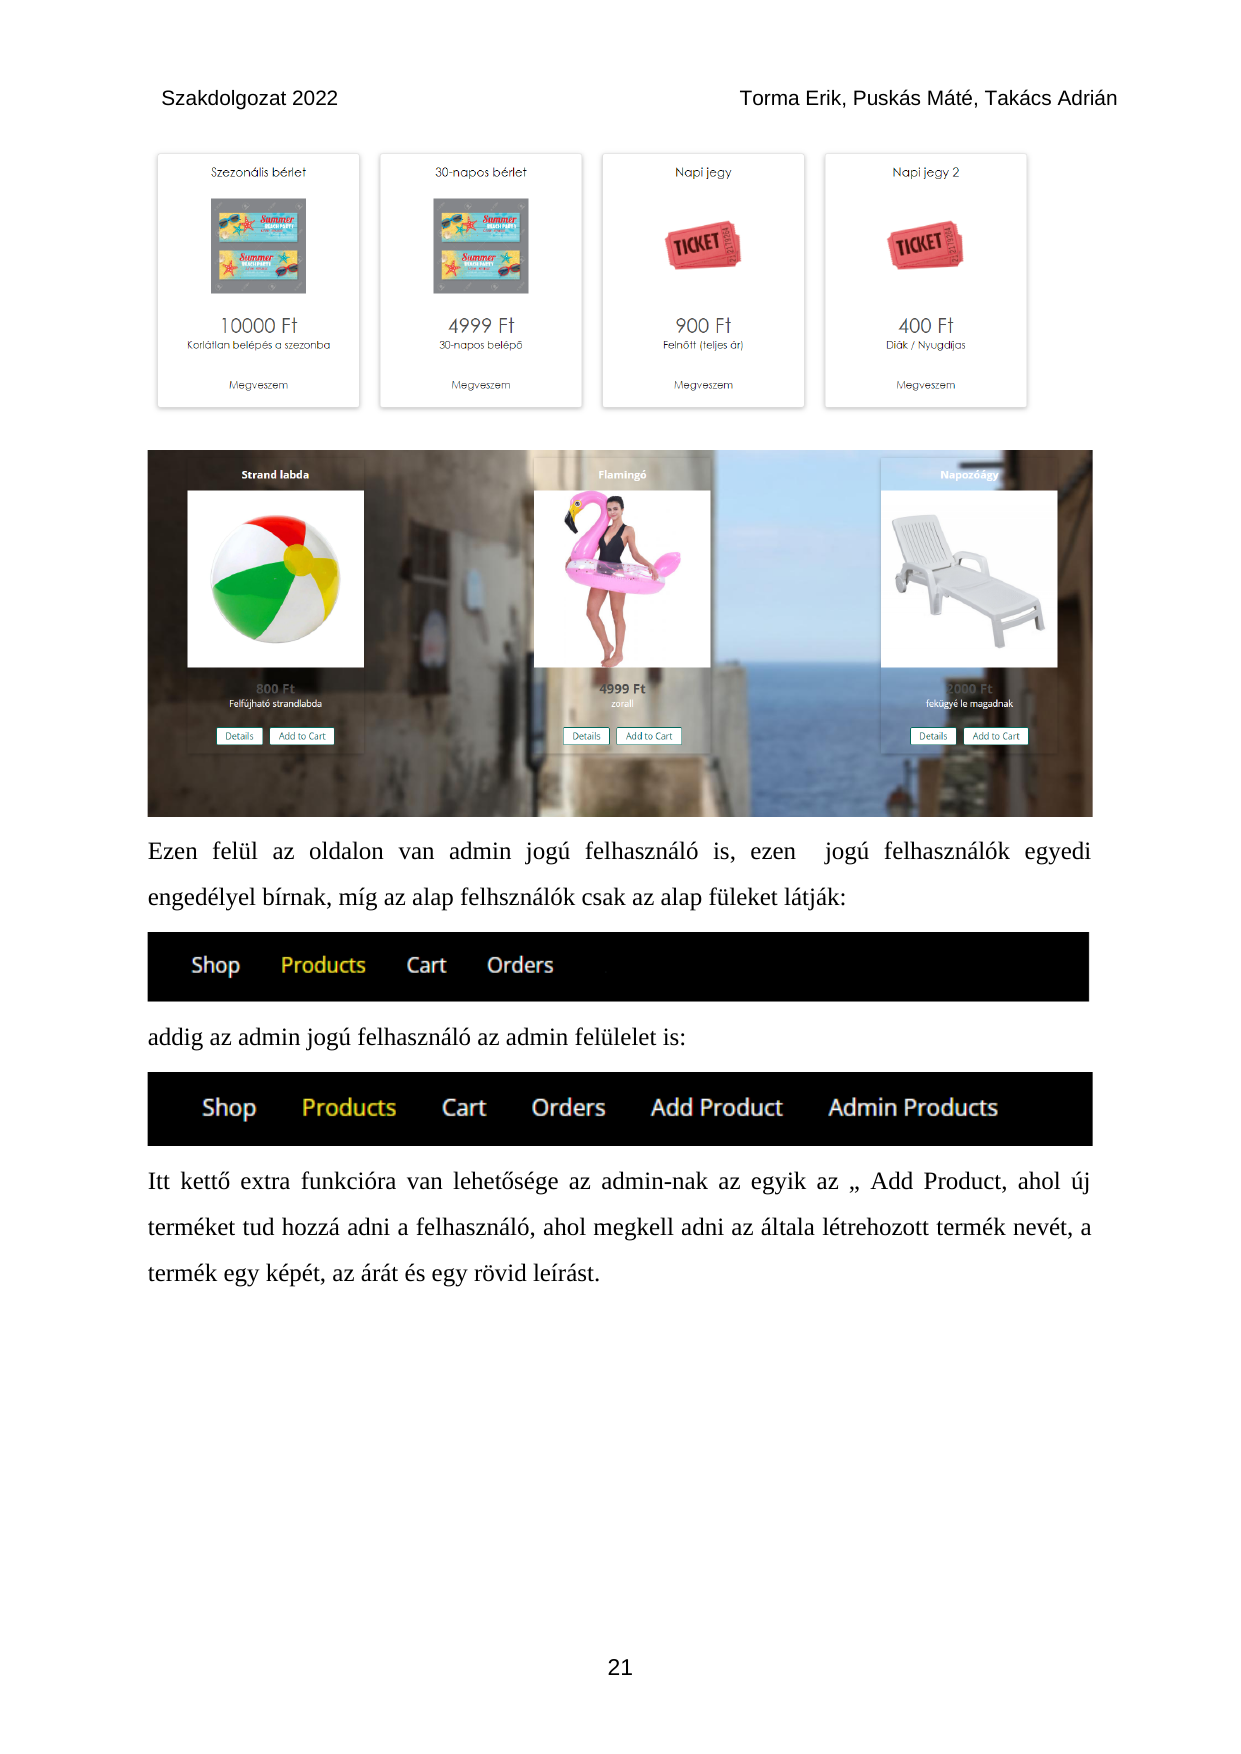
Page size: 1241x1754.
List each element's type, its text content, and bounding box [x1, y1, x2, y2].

picture [147, 932, 1093, 1003]
picture [147, 450, 1093, 817]
picture [147, 147, 1093, 435]
picture [147, 1072, 1093, 1146]
text Ezen felül az oldalon van admin jogú felhasználó is, ezen jogú felhasználók egyedi engedélyel bírnak, míg az alap felhsználók csak az alap füleket látják: [148, 836, 1093, 911]
text addig az admin jogú felhasználó az admin felülelet is: [148, 1022, 1093, 1051]
text Itt kettő extra funkcióra van lehetősége az admin-nak az egyik az „ Add Product, ahol új terméket tud hozzá adni a felhasználó, ahol megkell adni az általa létrehozott termék nevét, a termék egy képét, az árát és egy rövid leírást. [148, 1166, 1093, 1287]
